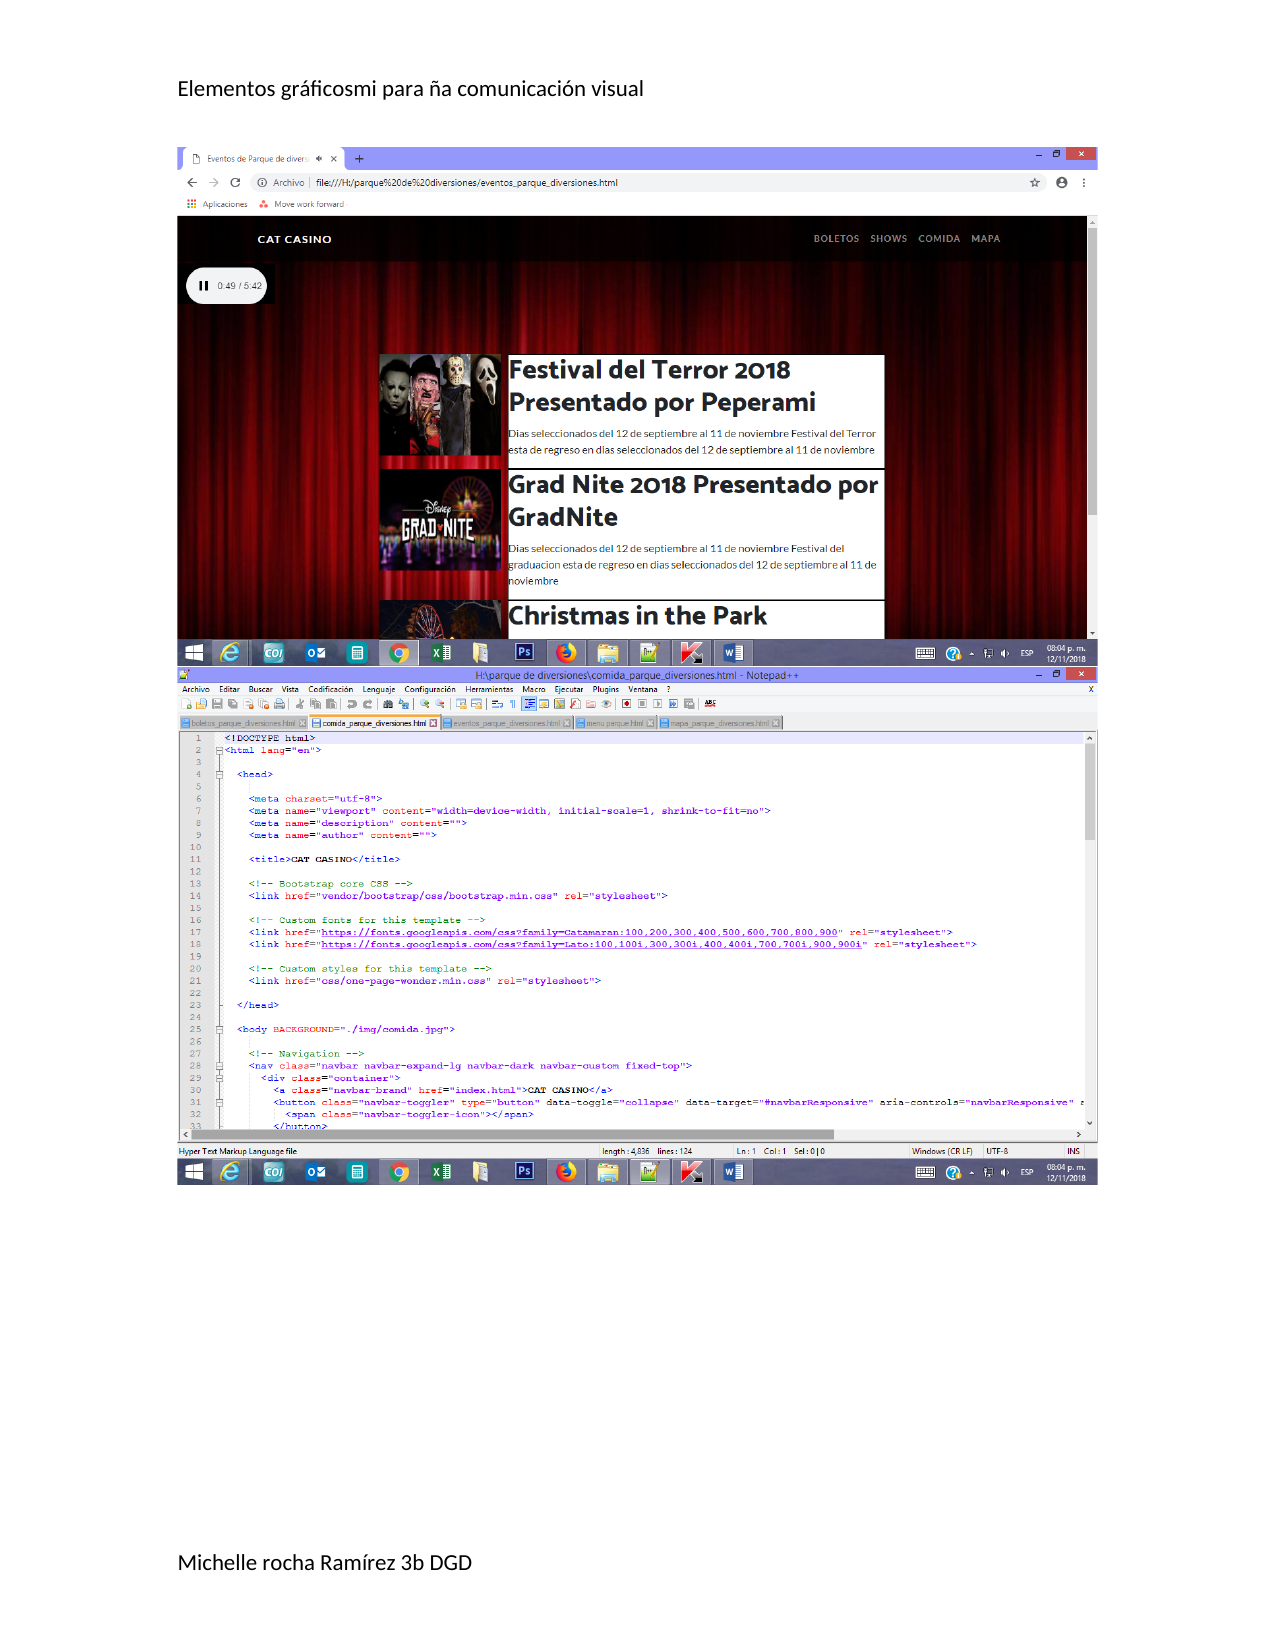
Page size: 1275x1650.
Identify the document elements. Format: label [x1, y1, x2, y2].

picture [177, 147, 1098, 666]
picture [177, 667, 1098, 1185]
